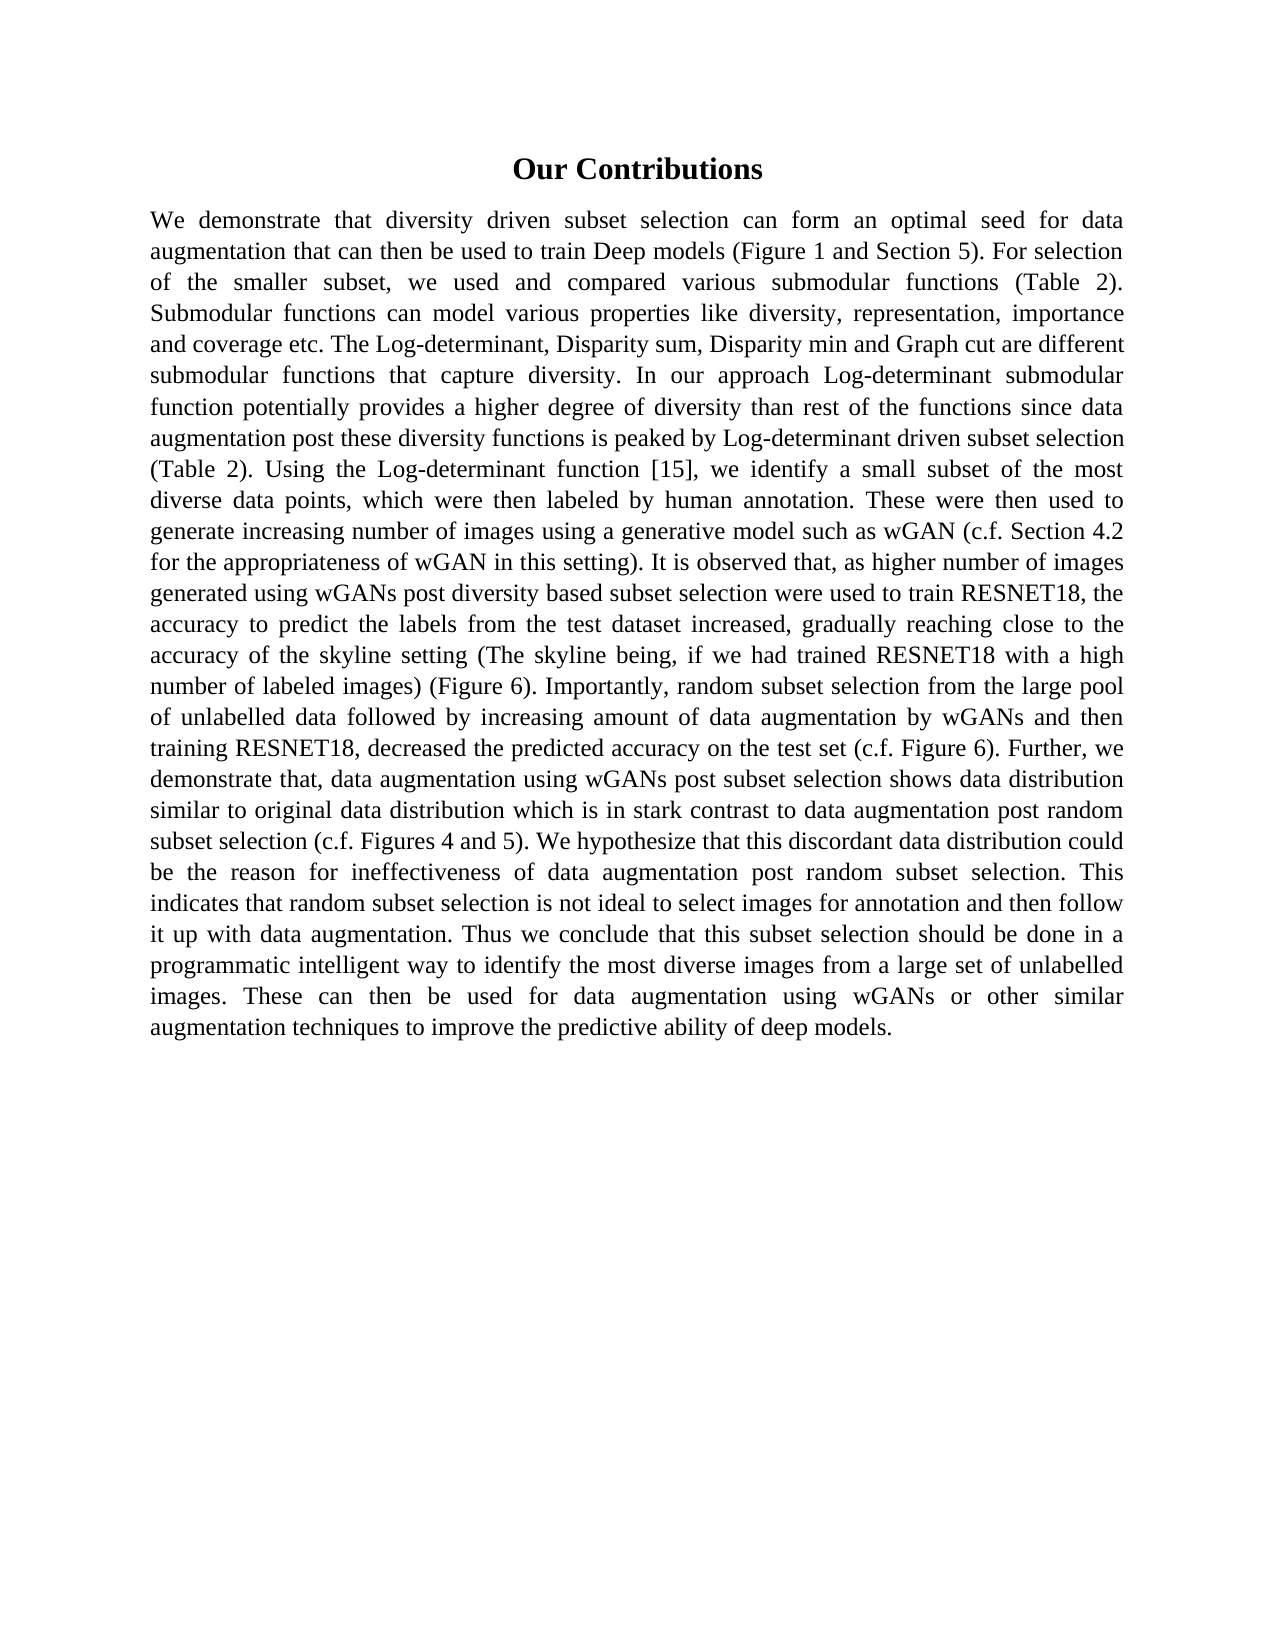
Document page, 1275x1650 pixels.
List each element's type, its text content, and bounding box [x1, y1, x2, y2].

text Our Contributions [150, 150, 1125, 186]
text We demonstrate that diversity driven subset selection can form an optimal seed for data augmentation that can then be used to train Deep models (Figure 1 and Section 5). For selection of the smaller subset, we used and compared various submodular functions (Table 2). Submodular functions can model various properties like diversity, representation, importance and coverage etc. The Log-determinant, Disparity sum, Disparity min and Graph cut are different submodular functions that capture diversity. In our approach Log-determinant submodular function potentially provides a higher degree of diversity than rest of the functions since data augmentation post these diversity functions is peaked by Log-determinant driven subset selection (Table 2). Using the Log-determinant function [15], we identify a small subset of the most diverse data points, which were then labeled by human annotation. These were then used to generate increasing number of images using a generative model such as wGAN (c.f. Section 4.2 for the appropriateness of wGAN in this setting). It is observed that, as higher number of images generated using wGANs post diversity based subset selection were used to train RESNET18, the accuracy to predict the labels from the test dataset increased, gradually reaching close to the accuracy of the skyline setting (The skyline being, if we had trained RESNET18 with a high number of labeled images) (Figure 6). Importantly, random subset selection from the large pool of unlabelled data followed by increasing amount of data augmentation by wGANs and then training RESNET18, decreased the predicted accuracy on the test set (c.f. Figure 6). Further, we demonstrate that, data augmentation using wGANs post subset selection shows data distribution similar to original data distribution which is in stark contrast to data augmentation post random subset selection (c.f. Figures 4 and 5). We hypothesize that this discordant data distribution could be the reason for ineffectiveness of data augmentation post random subset selection. This indicates that random subset selection is not ideal to select images for annotation and then follow it up with data augmentation. Thus we conclude that this subset selection should be done in a programmatic intelligent way to identify the most diverse images from a large set of unlabelled images. These can then be used for data augmentation using wGANs or other similar augmentation techniques to improve the predictive ability of deep models. [150, 205, 1125, 1041]
